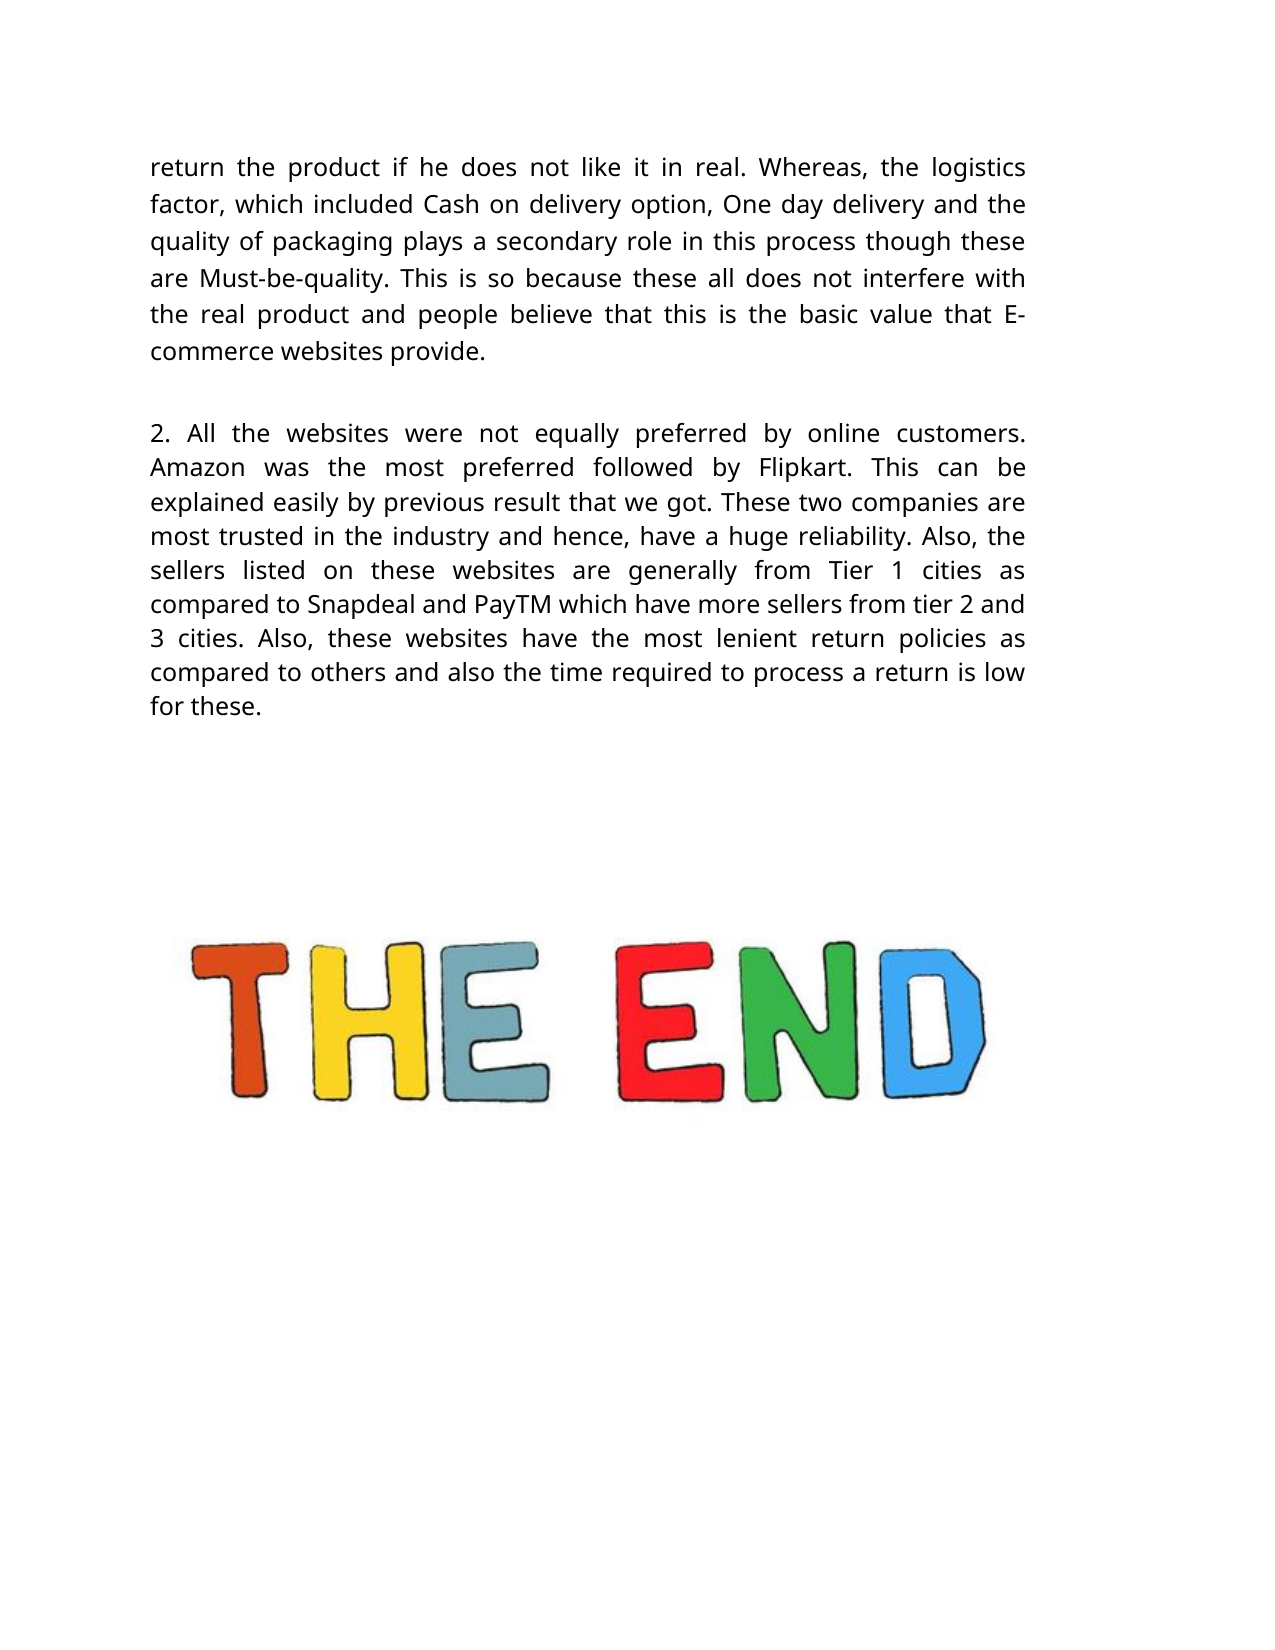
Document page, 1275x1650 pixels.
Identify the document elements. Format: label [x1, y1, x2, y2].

table_cell [139, 150, 1038, 1288]
picture [150, 776, 1028, 1269]
